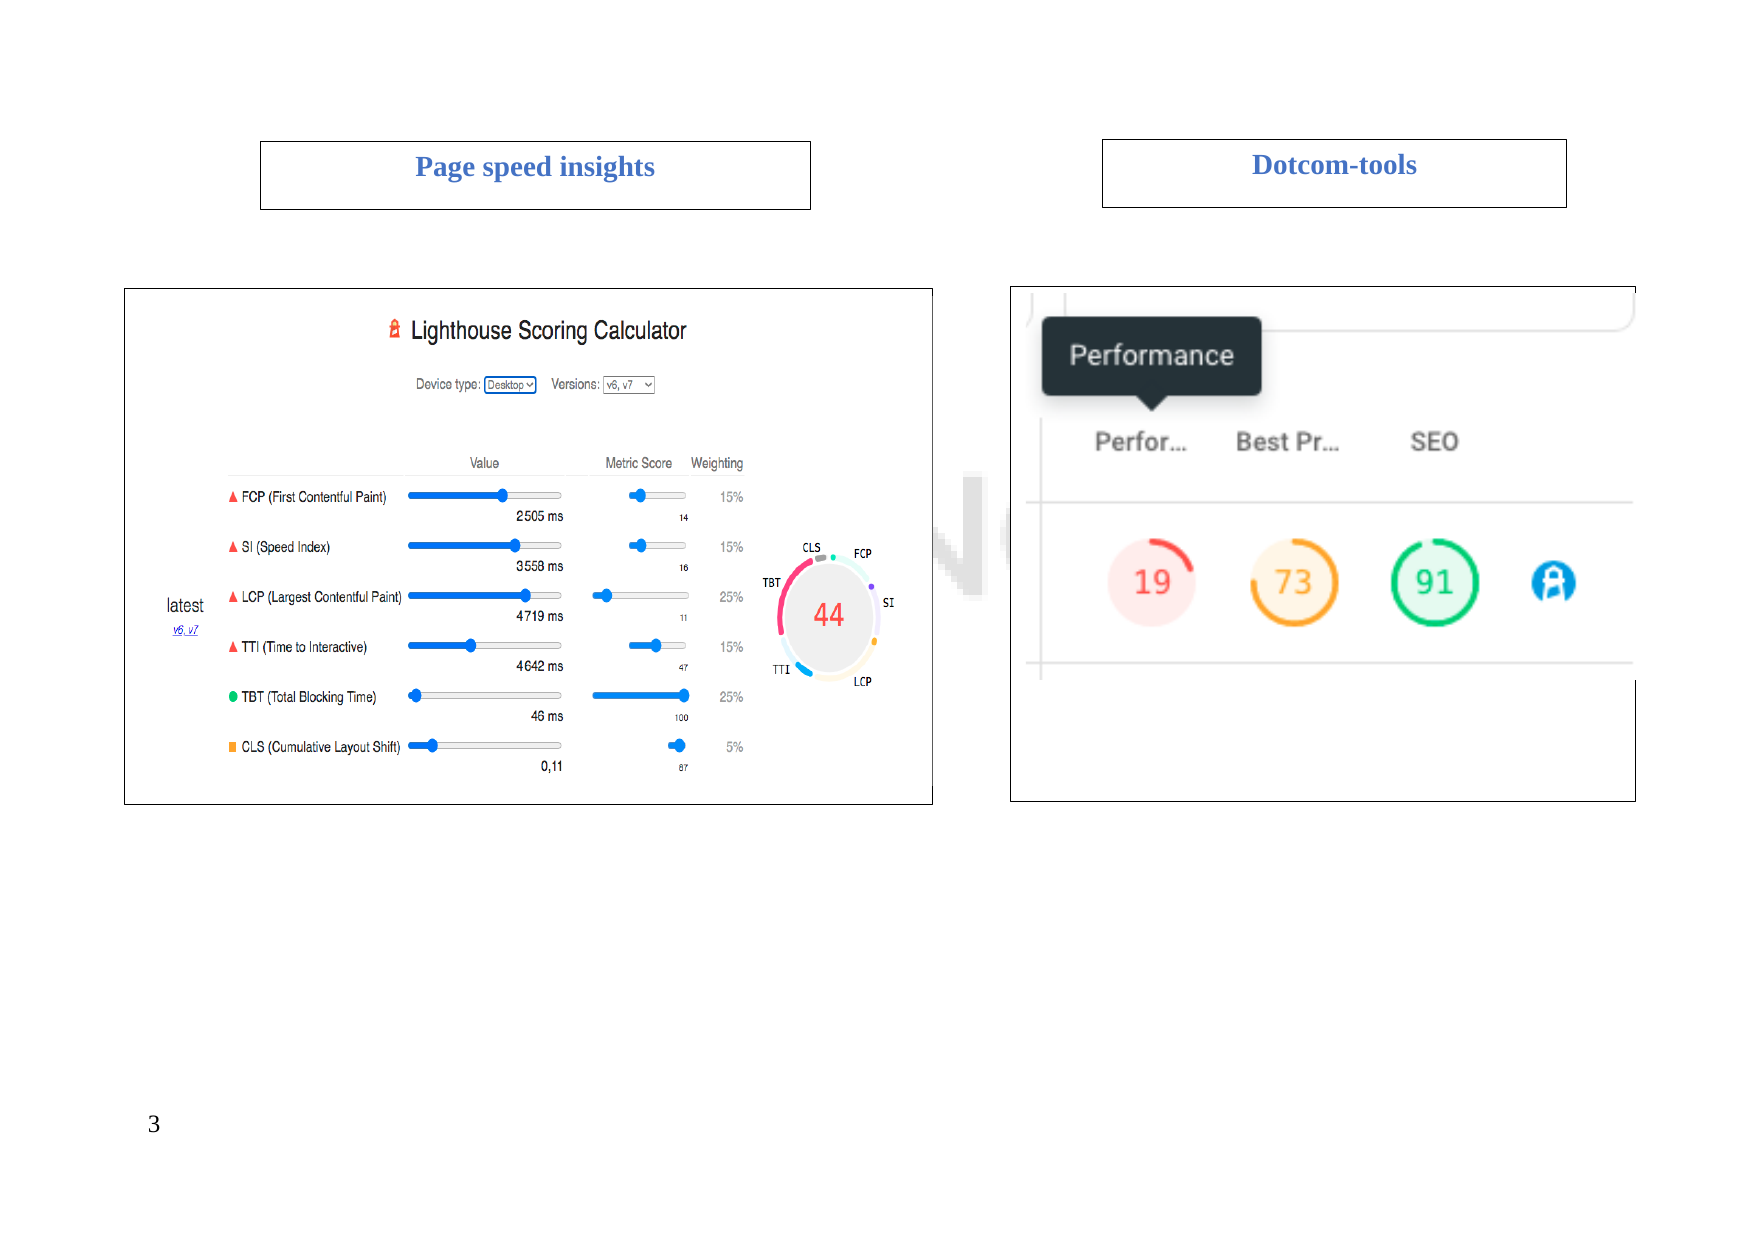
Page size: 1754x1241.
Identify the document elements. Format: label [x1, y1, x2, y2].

picture [139, 296, 933, 786]
picture [1025, 293, 1637, 680]
